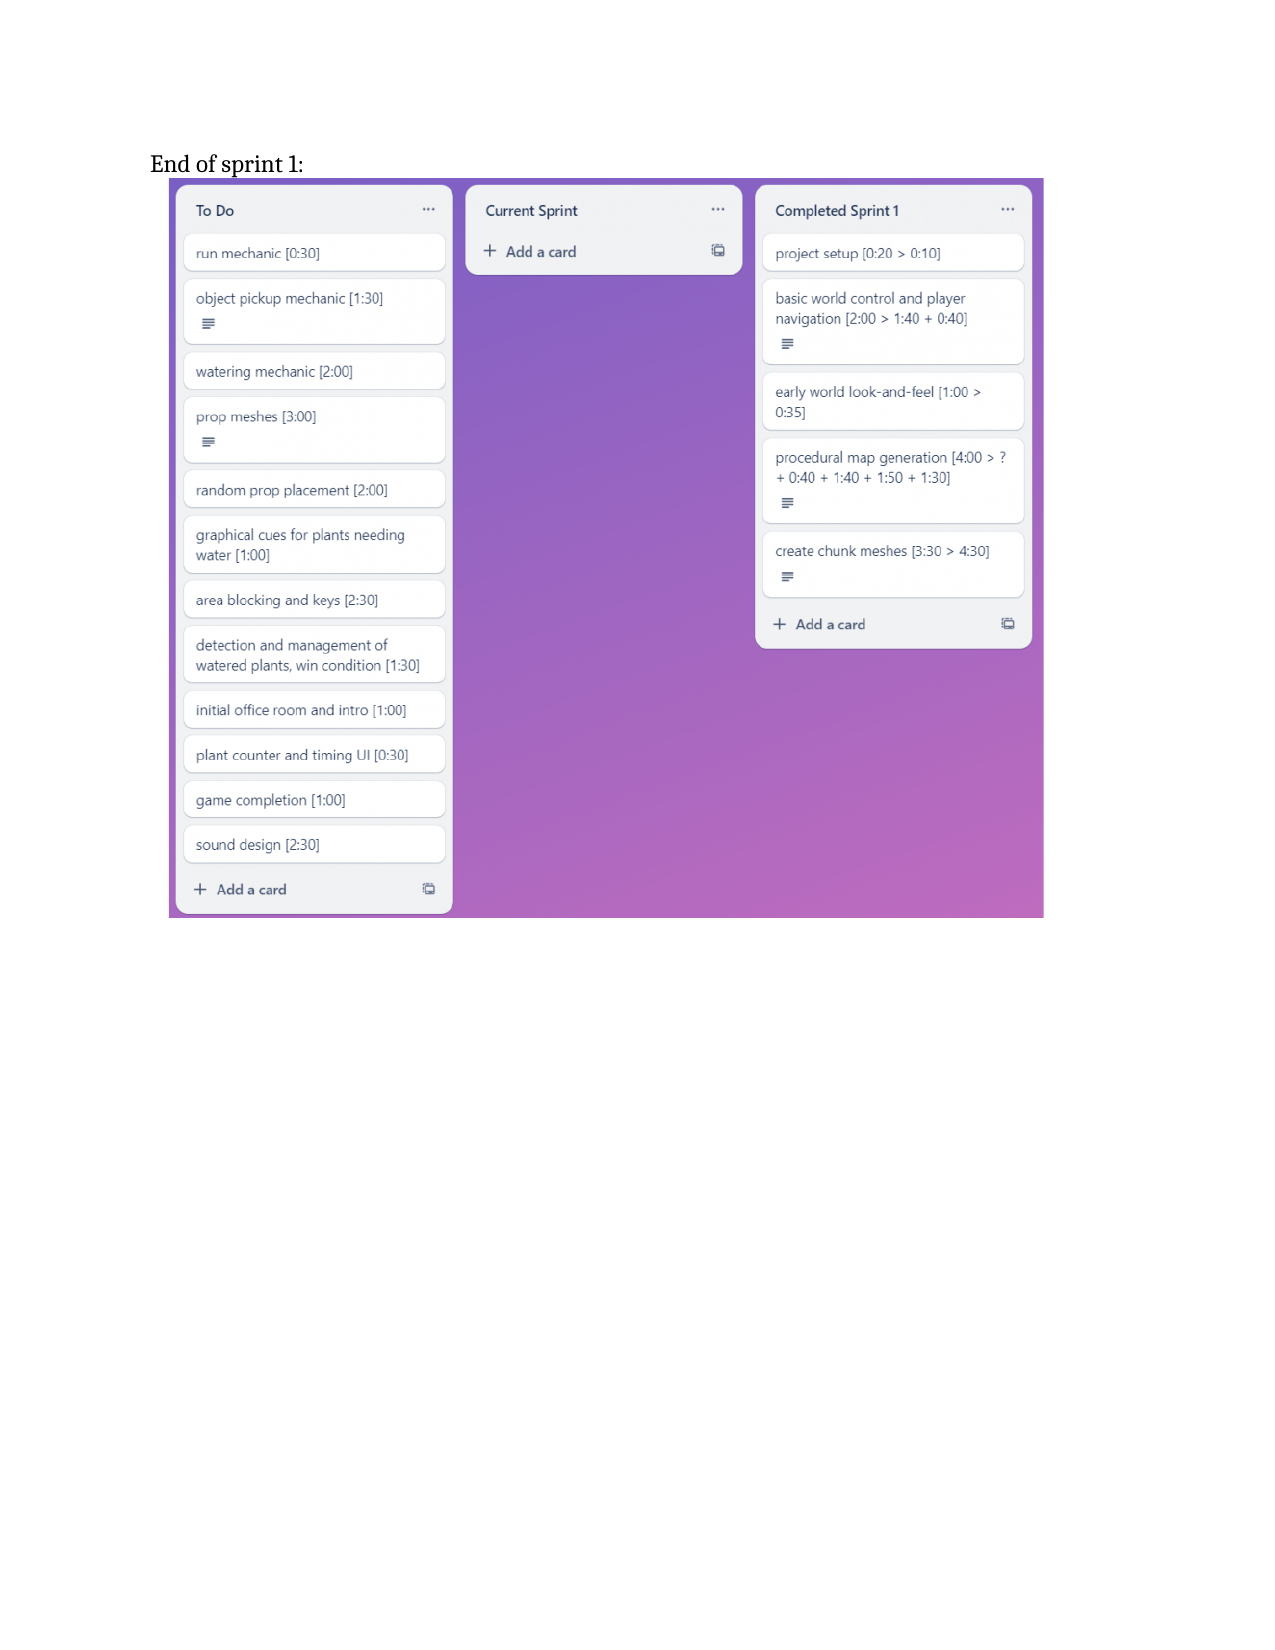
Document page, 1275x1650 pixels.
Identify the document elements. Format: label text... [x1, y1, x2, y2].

picture [168, 178, 1044, 918]
